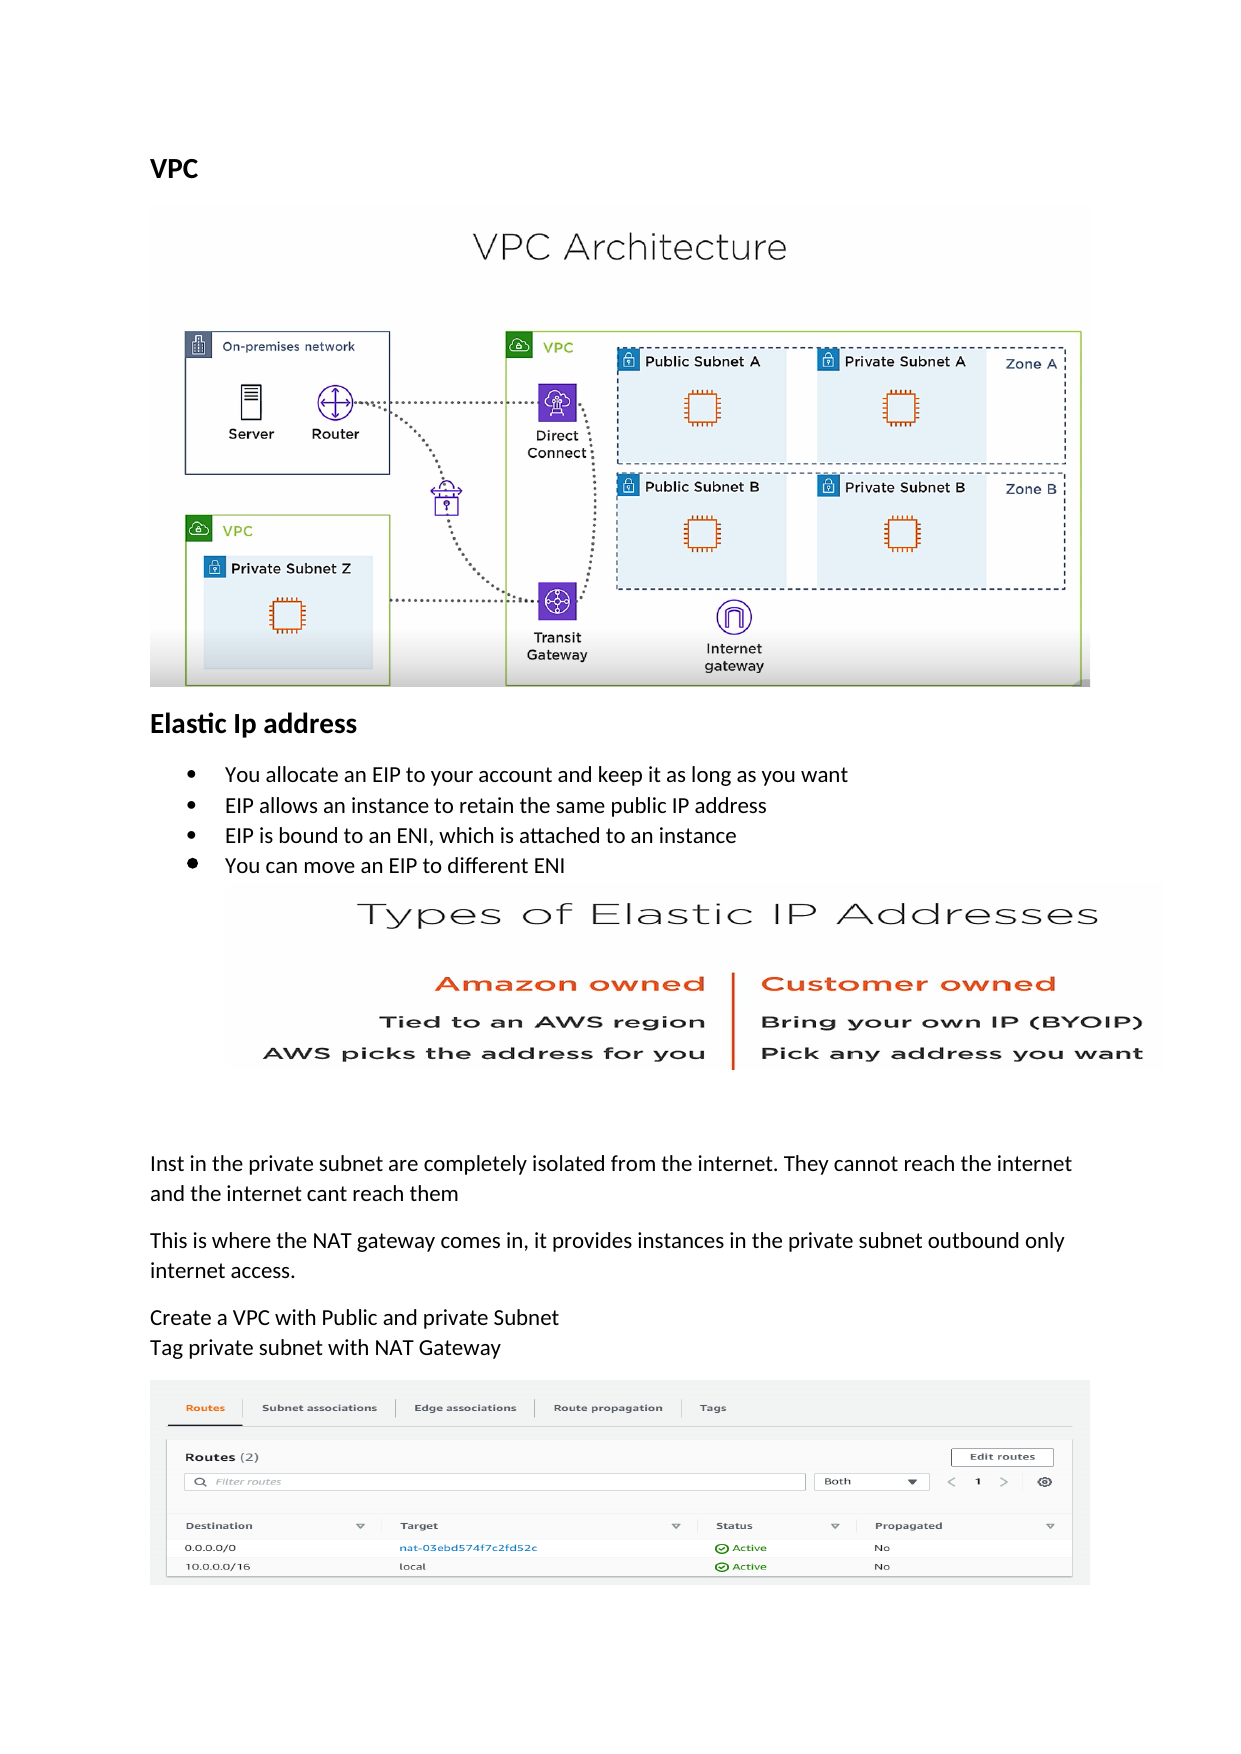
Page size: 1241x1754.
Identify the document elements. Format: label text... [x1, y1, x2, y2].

text VPC [150, 150, 1090, 186]
picture [150, 1380, 1091, 1585]
text Elastic Ip address [150, 705, 1090, 741]
list EIP is bound to an ENI, which is attached to an instance [187, 821, 1090, 849]
text Inst in the private subnet are completely isolated from the internet. They cannot reach the internet and the internet cant reach them [150, 1088, 1090, 1207]
list EIP allows an instance to retain the same public IP address [187, 791, 1090, 819]
text Create a VPC with Public and private Subnet Tag private subnet with NAT Gateway [150, 1303, 1090, 1361]
list You allocate an EIP to your account and keep it as long as you want [187, 761, 1090, 788]
text This is where the NAT gateway comes in, it provides instances in the private subnet outbound only internet access. [150, 1226, 1090, 1284]
picture [225, 882, 1166, 1070]
picture [150, 205, 1091, 687]
